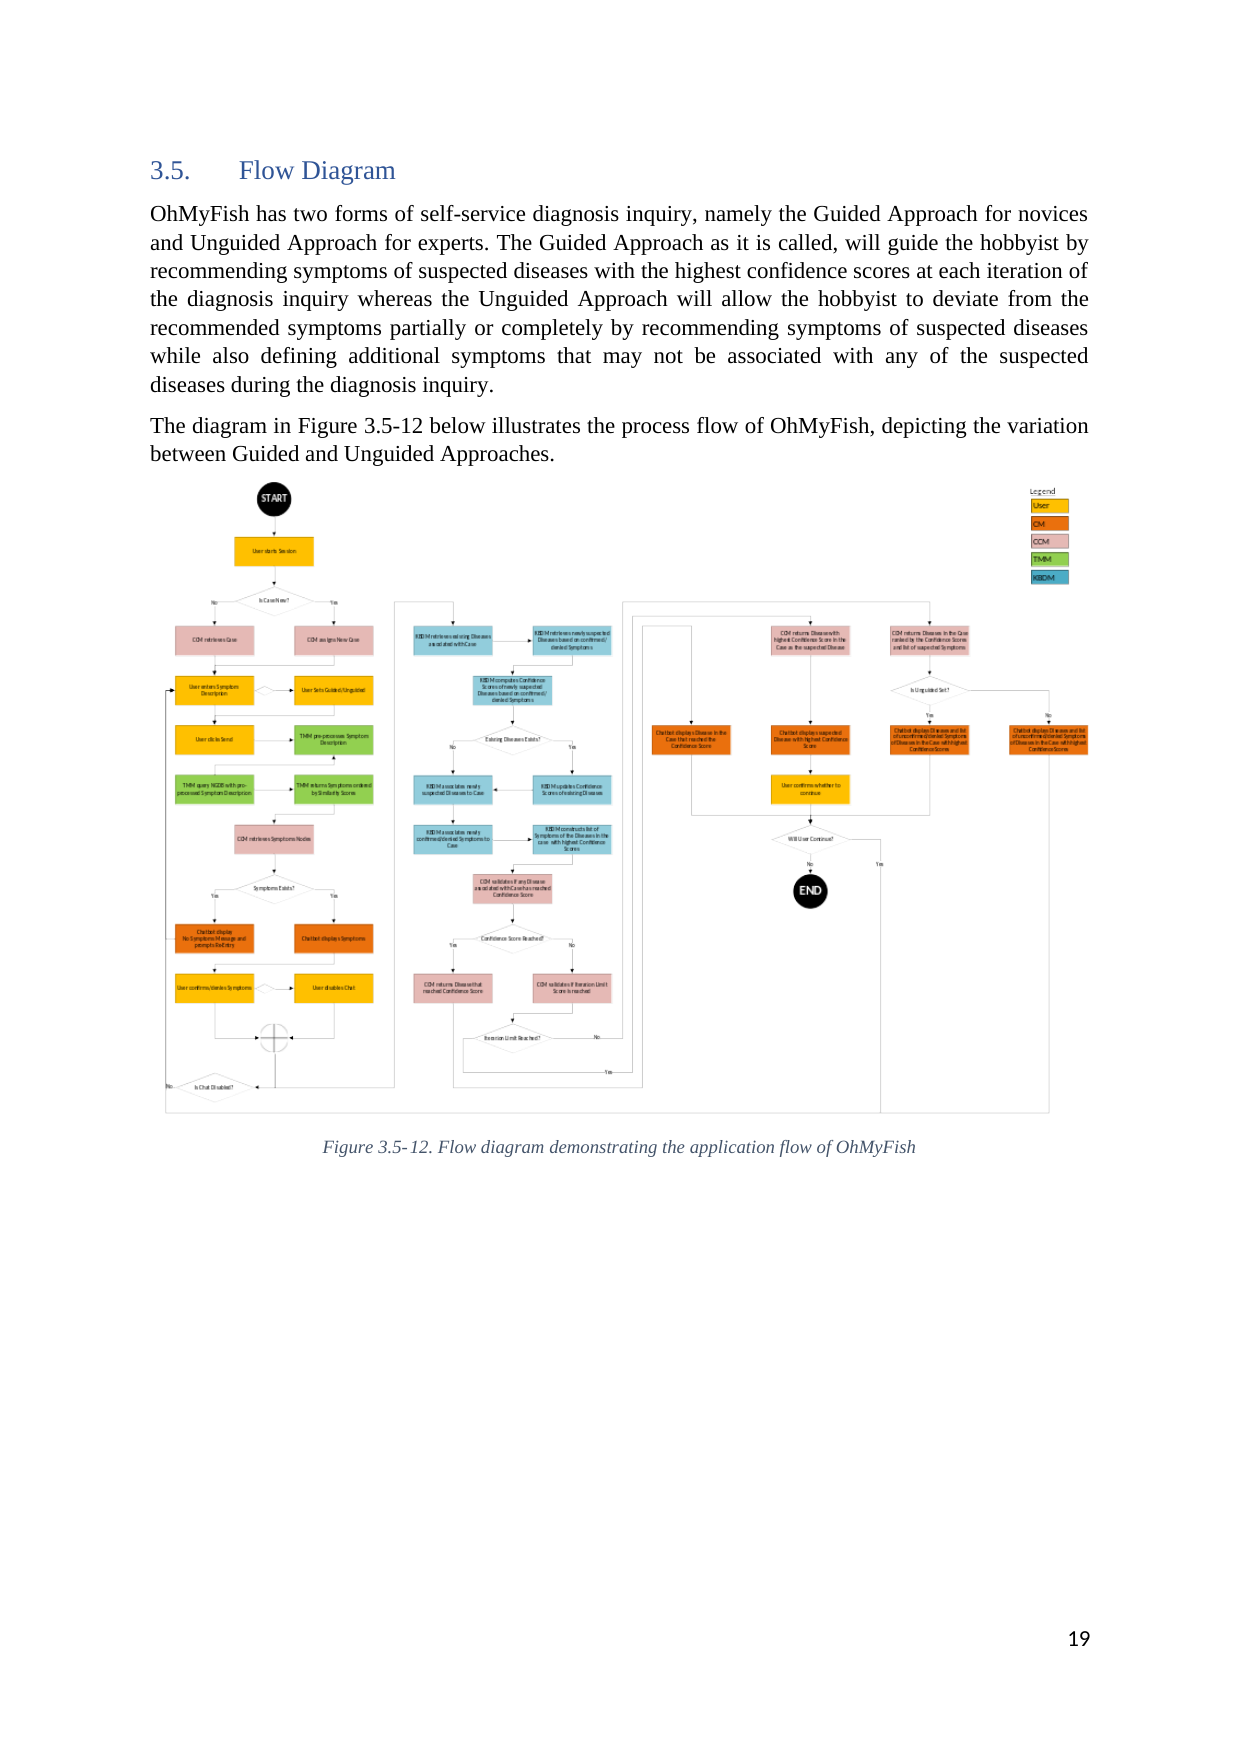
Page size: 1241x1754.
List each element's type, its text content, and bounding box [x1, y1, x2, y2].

text OhMyFish has two forms of self-service diagnosis inquiry, namely the Guided Approach for novices and Unguided Approach for experts. The Guided Approach as it is called, will guide the hobbyist by recommending symptoms of suspected diseases with the highest confidence scores at each iteration of the diagnosis inquiry whereas the Unguided Approach will allow the hobbyist to deviate from the recommended symptoms partially or completely by recommending symptoms of suspected diseases while also defining additional symptoms that may not be associated with any of the suspected diseases during the diagnosis inquiry. [150, 200, 1090, 397]
subtitle Flow Diagram [150, 154, 1090, 185]
